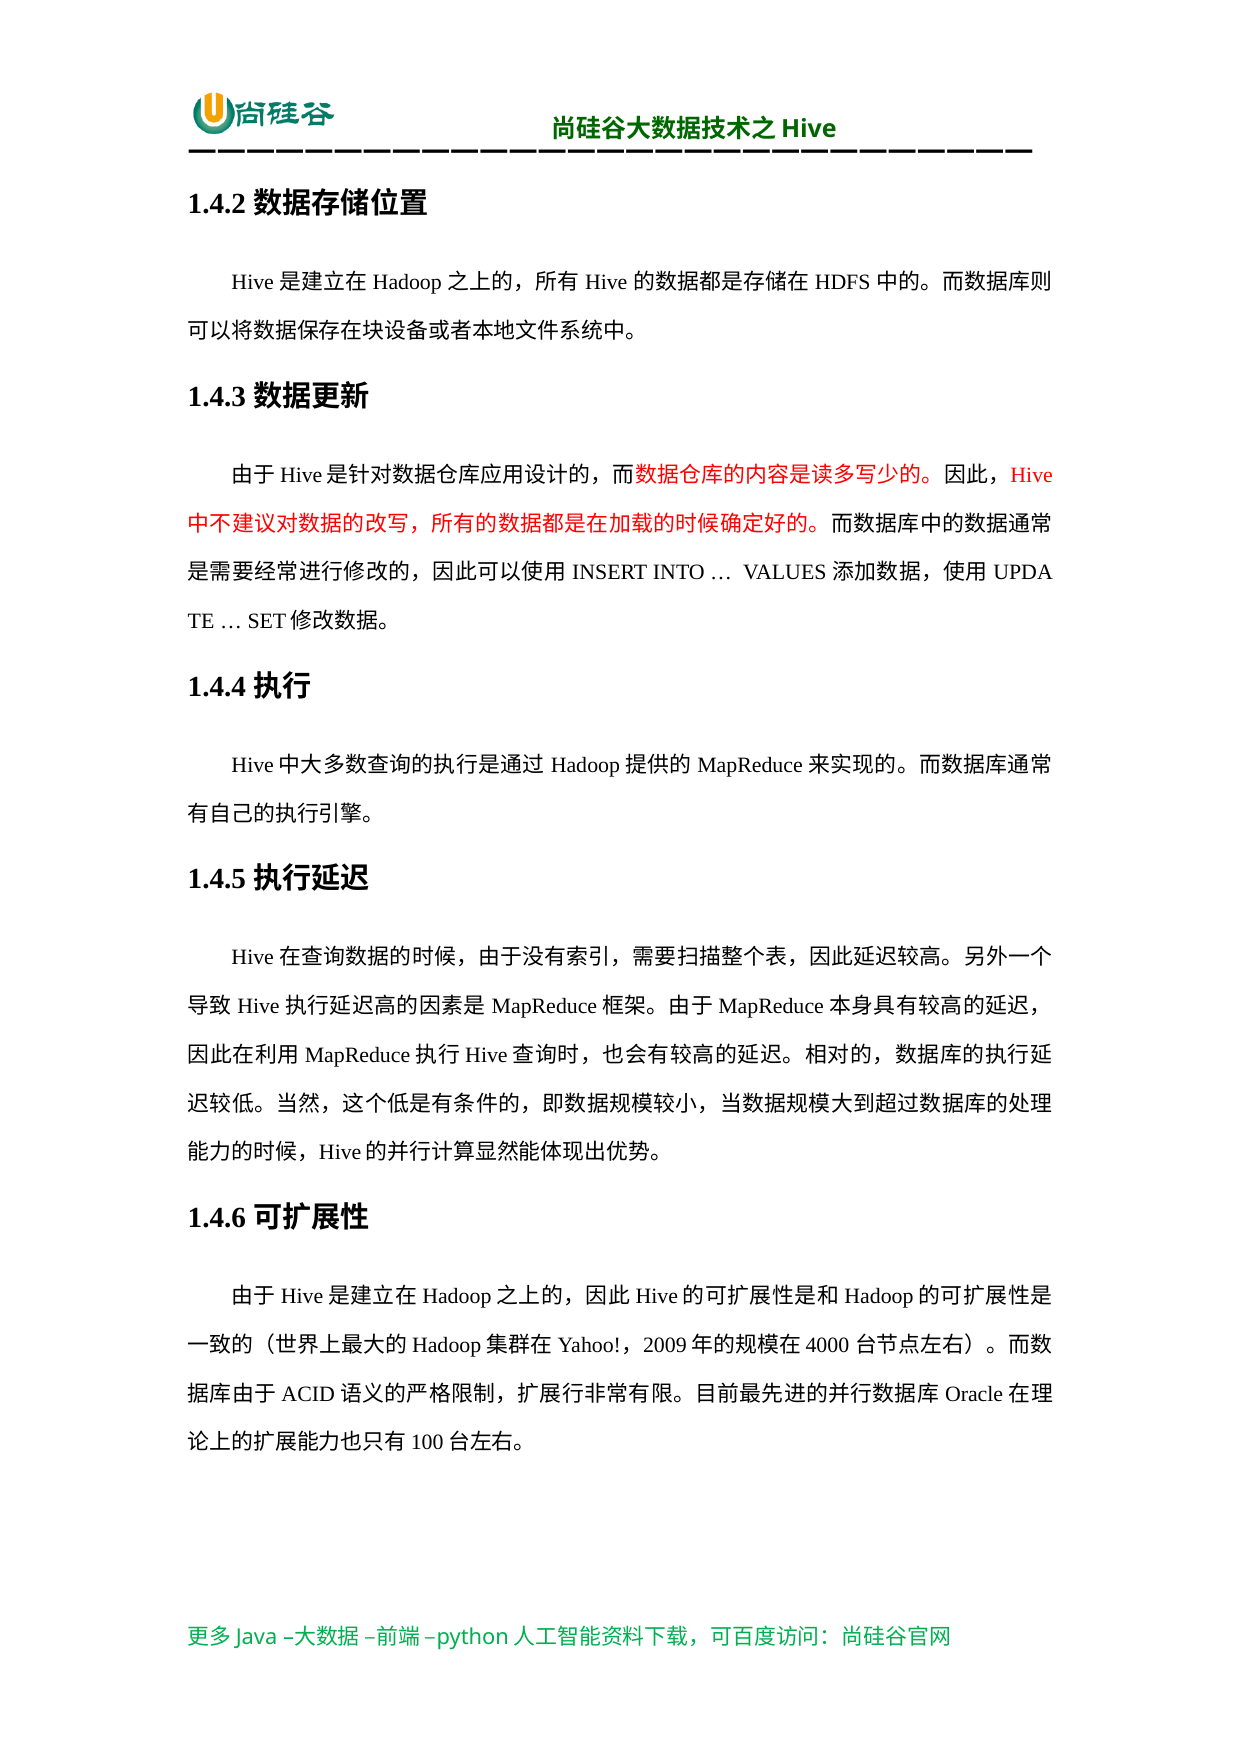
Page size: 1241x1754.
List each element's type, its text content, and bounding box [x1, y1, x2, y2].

subtitle 1.4.3 数据更新 [187, 361, 1053, 426]
text 由于Hive是建立在Hadoop之上的，因此Hive的可扩展性是和Hadoop的可扩展性是一致的（世界上最大的Hadoop 集群在 Yahoo!，2009年的规模在4000 台节点左右）。而数据库由于 ACID 语义的严格限制，扩展行非常有限。目前最先进的并行数据库 Oracle 在理论上的扩展能力也只有100台左右。 [187, 1278, 1053, 1456]
subtitle 1.4.5 执行延迟 [187, 843, 1053, 908]
subtitle 1.4.4 执行 [187, 651, 1053, 716]
subtitle 1.4.2 数据存储位置 [187, 168, 1053, 233]
text Hive 是建立在 Hadoop 之上的，所有 Hive 的数据都是存储在 HDFS 中的。而数据库则可以将数据保存在块设备或者本地文件系统中。 [187, 264, 1053, 345]
text 由于Hive是针对数据仓库应用设计的，而数据仓库的内容是读多写少的。因此，Hive中不建议对数据的改写，所有的数据都是在加载的时候确定好的。而数据库中的数据通常是需要经常进行修改的，因此可以使用 INSERT INTO … VALUES 添加数据，使用 UPDATE … SET修改数据。 [187, 456, 1053, 635]
text Hive 在查询数据的时候，由于没有索引，需要扫描整个表，因此延迟较高。另外一个导致 Hive 执行延迟高的因素是 MapReduce框架。由于MapReduce 本身具有较高的延迟，因此在利用MapReduce 执行Hive查询时，也会有较高的延迟。相对的，数据库的执行延迟较低。当然，这个低是有条件的，即数据规模较小，当数据规模大到超过数据库的处理能力的时候，Hive的并行计算显然能体现出优势。 [187, 939, 1053, 1166]
subtitle 1.4.6 可扩展性 [187, 1182, 1053, 1247]
text Hive中大多数查询的执行是通过 Hadoop 提供的 MapReduce 来实现的。而数据库通常有自己的执行引擎。 [187, 746, 1053, 828]
picture [187, 88, 338, 138]
